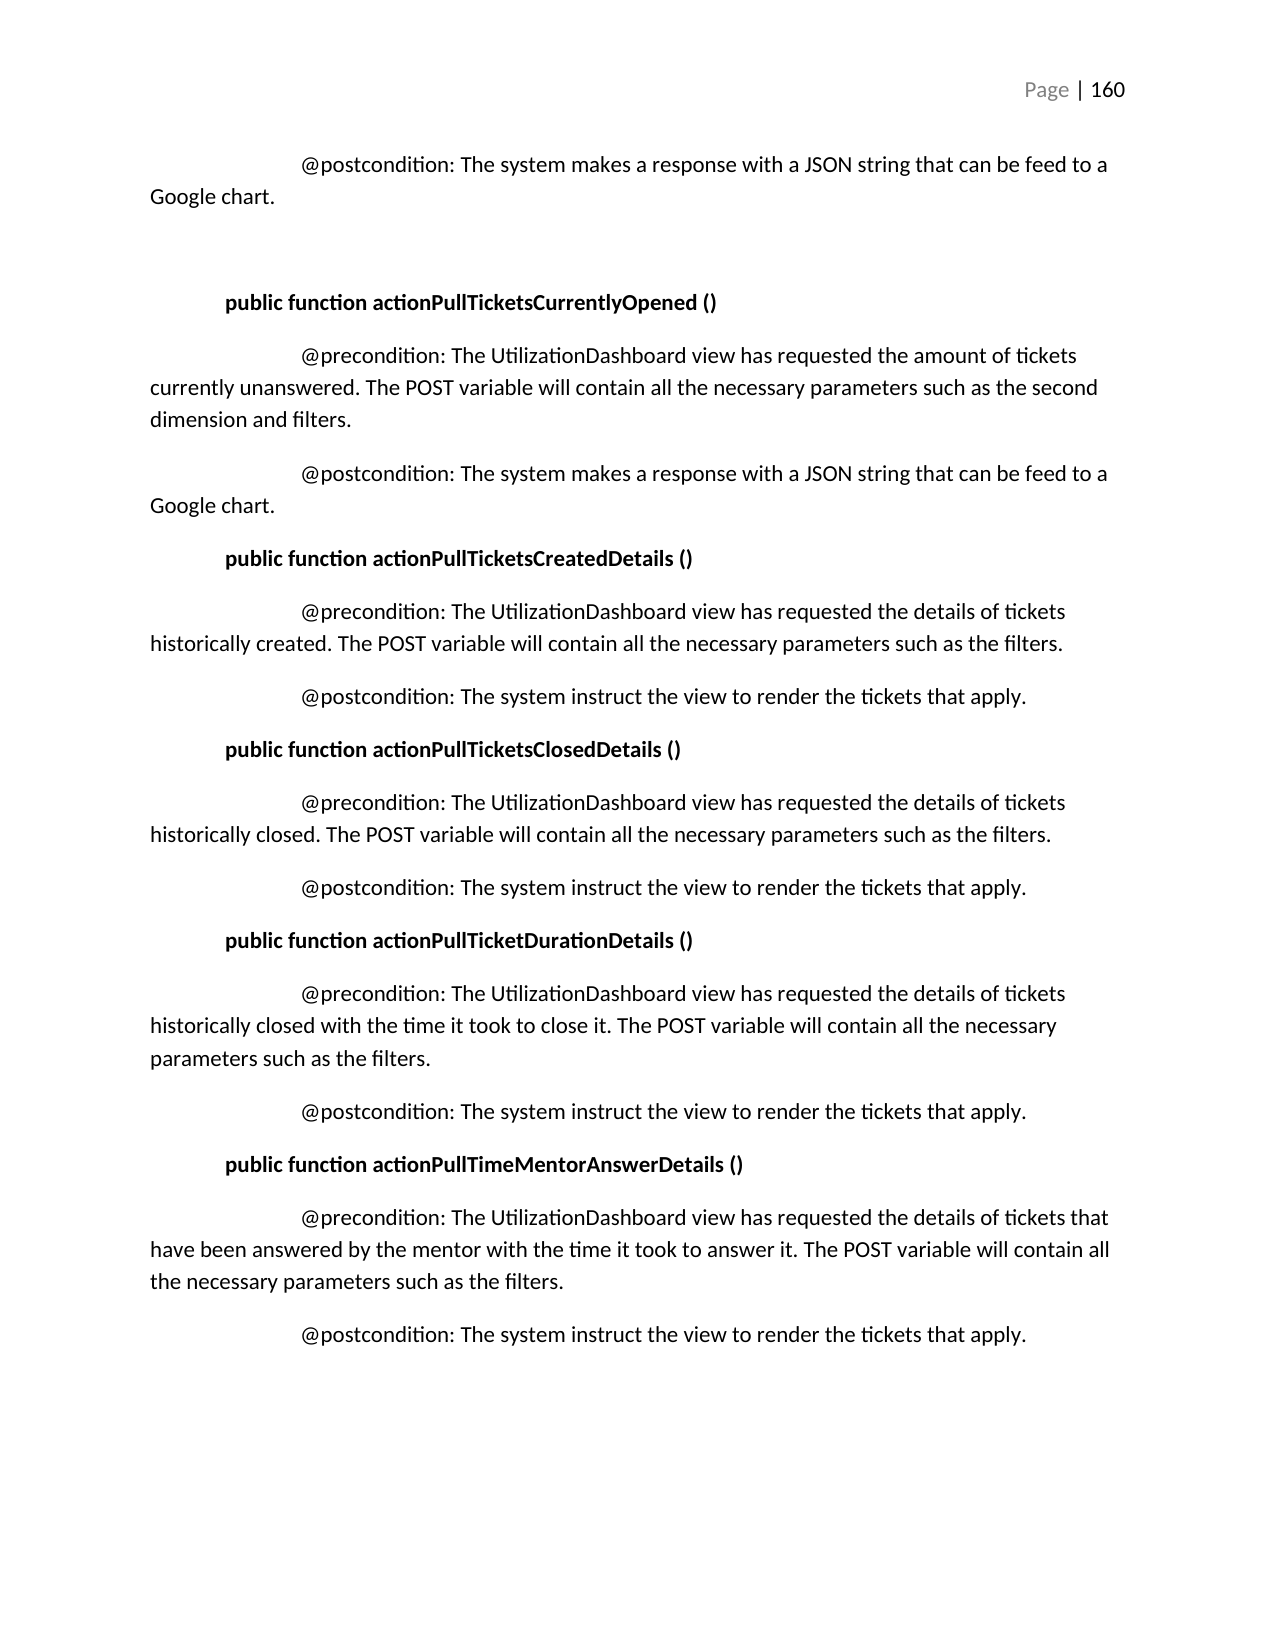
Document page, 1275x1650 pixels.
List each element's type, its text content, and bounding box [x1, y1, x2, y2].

text @precondition: The UtilizationDashboard view has requested the amount of tickets currently unanswered. The POST variable will contain all the necessary parameters such as the second dimension and filters. [150, 341, 1125, 434]
text @precondition: The UtilizationDashboard view has requested the details of tickets historically closed with the time it took to close it. The POST variable will contain all the necessary parameters such as the filters. [150, 979, 1125, 1072]
text @precondition: The UtilizationDashboard view has requested the details of tickets that have been answered by the mentor with the time it took to answer it. The POST variable will contain all the necessary parameters such as the filters. [150, 1203, 1125, 1295]
text @postcondition: The system instruct the view to render the tickets that apply. [150, 1320, 1125, 1348]
text public function actionPullTicketsCreatedDetails () [150, 544, 1125, 572]
text @postcondition: The system instruct the view to render the tickets that apply. [150, 1097, 1125, 1125]
text public function actionPullTimeMentorAnswerDetails () [150, 1150, 1125, 1178]
text public function actionPullTicketDurationDetails () [150, 926, 1125, 954]
text public function actionPullTicketsCurrentlyOpened () [150, 288, 1125, 316]
text @postcondition: The system instruct the view to render the tickets that apply. [150, 682, 1125, 710]
text @precondition: The UtilizationDashboard view has requested the details of tickets historically created. The POST variable will contain all the necessary parameters such as the filters. [150, 597, 1125, 657]
text @postcondition: The system makes a response with a JSON string that can be feed to a Google chart. [150, 150, 1125, 210]
text public function actionPullTicketsClosedDetails () [150, 735, 1125, 763]
text @postcondition: The system instruct the view to render the tickets that apply. [150, 873, 1125, 901]
text @postcondition: The system makes a response with a JSON string that can be feed to a Google chart. [150, 459, 1125, 519]
text @precondition: The UtilizationDashboard view has requested the details of tickets historically closed. The POST variable will contain all the necessary parameters such as the filters. [150, 788, 1125, 848]
